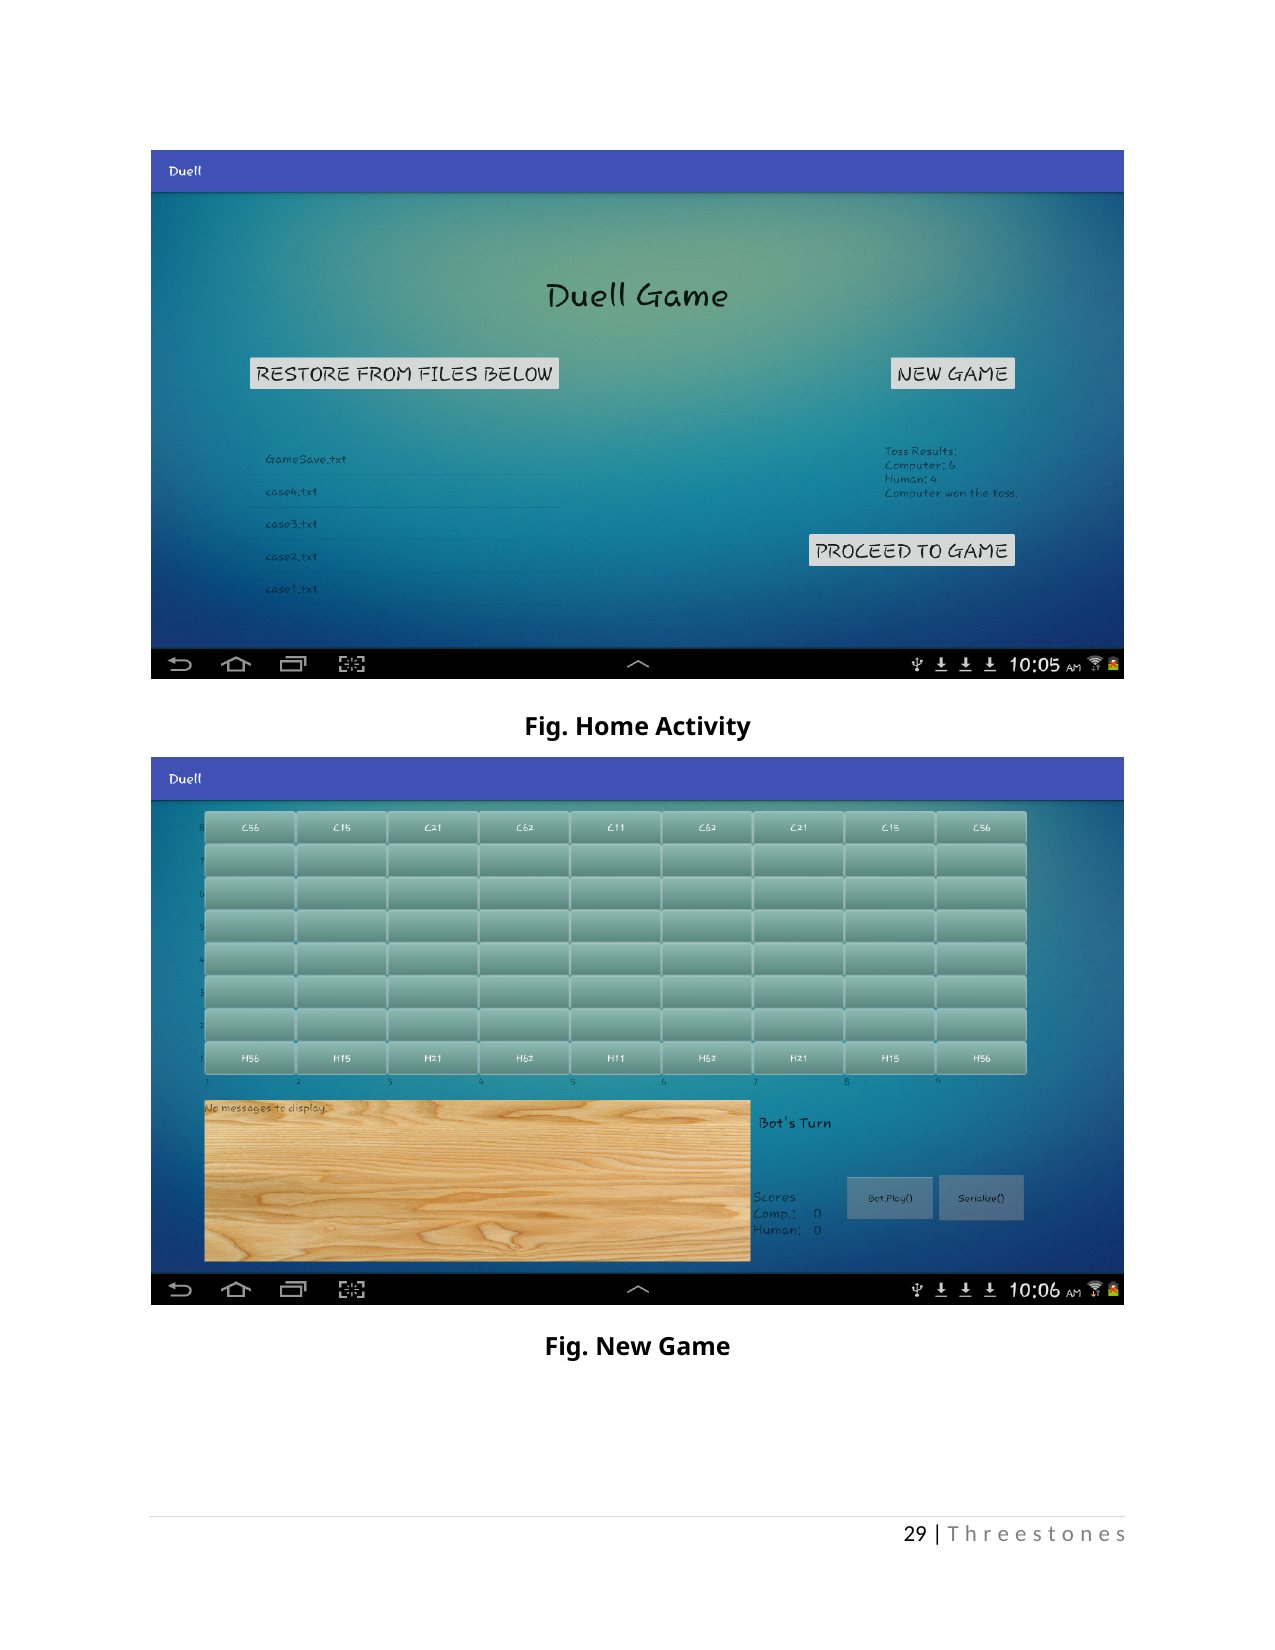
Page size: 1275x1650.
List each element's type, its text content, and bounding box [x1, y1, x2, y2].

picture [151, 757, 1124, 1305]
picture [151, 150, 1124, 679]
